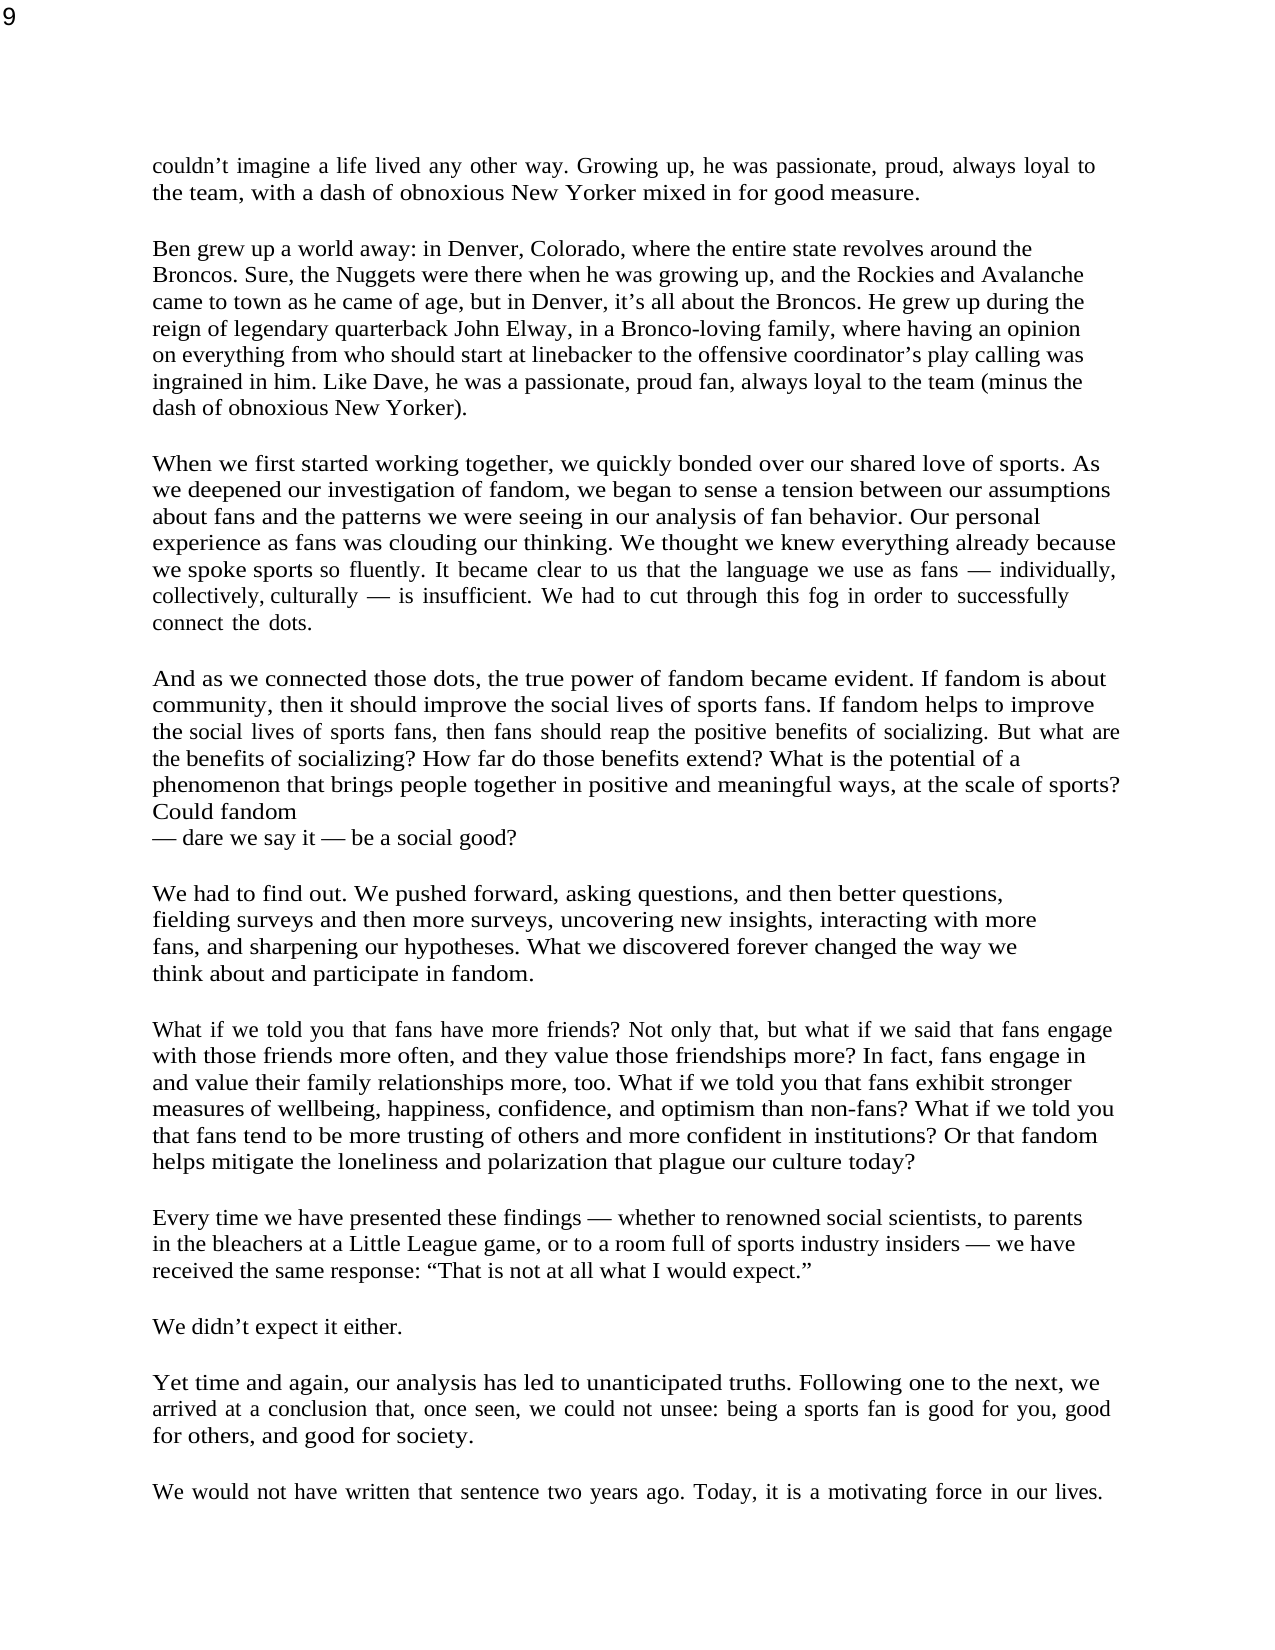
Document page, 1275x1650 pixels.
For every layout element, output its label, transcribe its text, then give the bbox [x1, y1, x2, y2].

text We would not have written that sentence two years ago. Today, it is a motivating force in our lives. [152, 1478, 1162, 1504]
text We had to find out. We pushed forward, asking questions, and then better questions, fielding surveys and then more surveys, uncovering new insights, interacting with more fans, and sharpening our hypotheses. What we discovered forever changed the way we think about and participate in fandom. [152, 880, 1067, 986]
text We didn’t expect it either. [152, 1313, 1162, 1339]
text When we first started working together, we quickly bonded over our shared love of sports. As we deepened our investigation of fandom, we began to sense a tension between our assumptions about fans and the patterns we were seeing in our analysis of fan behavior. Our personal experience as fans was clouding our thinking. We thought we knew everything already because we spoke sports so fluently. It became clear to us that the language we use as fans — individually, collectively, culturally — is insufficient. We had to cut through this fog in order to successfully connect the dots. [152, 450, 1127, 635]
text Yet time and again, our analysis has led to unanticipated truths. Following one to the next, we arrived at a conclusion that, once seen, we could not unsee: being a sports fan is good for you, good for others, and good for society. [152, 1369, 1127, 1448]
text What if we told you that fans have more friends? Not only that, but what if we said that fans engage with those friends more often, and they value those friendships more? In fact, fans engage in and value their family relationships more, too. What if we told you that fans exhibit stronger measures of wellbeing, happiness, confidence, and optimism than non-fans? What if we told you that fans tend to be more trusting of others and more confident in institutions? Or that fandom helps mitigate the loneliness and polarization that plague our culture today? [152, 1016, 1127, 1175]
text — dare we say it — be a social good? [152, 824, 1162, 851]
text And as we connected those dots, the true power of fandom became evident. If fandom is about community, then it should improve the social lives of sports fans. If fandom helps to improve the social lives of sports fans, then fans should reap the positive benefits of socializing. But what are the benefits of socializing? How far do those benefits extend? What is the potential of a phenomenon that brings people together in positive and meaningful ways, at the scale of sports? Could fandom [152, 665, 1127, 824]
text Every time we have presented these findings — whether to renowned social scientists, to parents in the bleachers at a Little League game, or to a room full of sports industry insiders — we have received the same response: “That is not at all what I would expect.” [152, 1204, 1101, 1283]
text Ben grew up a world away: in Denver, Colorado, where the entire state revolves around the Broncos. Sure, the Nuggets were there when he was growing up, and the Rockies and Avalanche came to town as he came of age, but in Denver, it’s all about the Broncos. He grew up during the reign of legendary quarterback John Elway, in a Bronco-loving family, where having an opinion on everything from who should start at linebacker to the offensive coordinator’s play calling was ingrained in him. Like Dave, he was a passionate, proud fan, always loyal to the team (minus the dash of obnoxious New Yorker). [152, 235, 1110, 421]
text couldn’t imagine a life lived any other way. Growing up, he was passionate, proud, always loyal to the team, with a dash of obnoxious New Yorker mixed in for good measure. [152, 153, 1110, 206]
